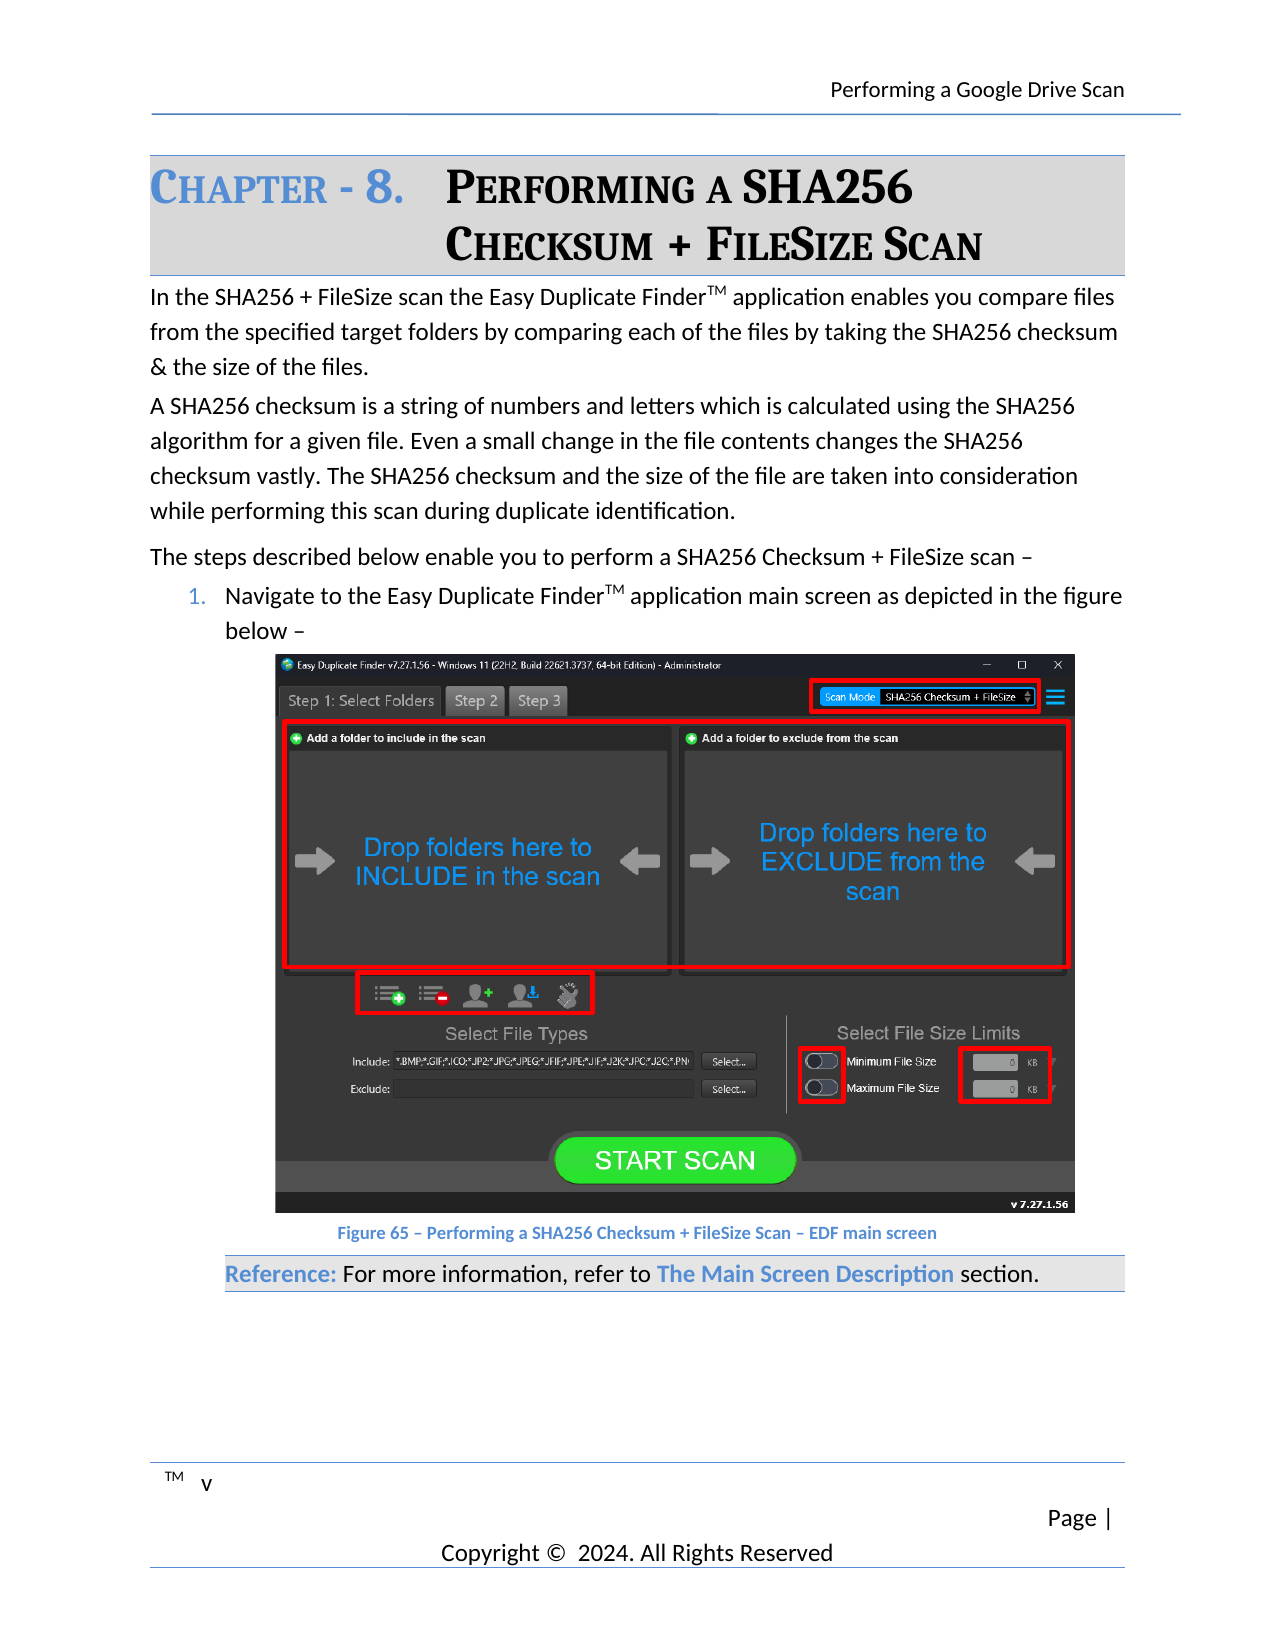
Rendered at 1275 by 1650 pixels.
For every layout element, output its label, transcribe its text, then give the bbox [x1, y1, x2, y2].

subtitle Performing a SHA256 Checksum + FileSize Scan [150, 156, 1125, 275]
list Navigate to the Easy Duplicate FinderTM application main screen as depicted in the figure below – [187, 580, 1125, 646]
text The steps described below enable you to perform a SHA256 Checksum + FileSize scan – [150, 541, 1125, 571]
text A SHA256 checksum is a string of numbers and letters which is calculated using the SHA256 algorithm for a given file. Even a small change in the file contents changes the SHA256 checksum vastly. The SHA256 checksum and the size of the file are taken into consideration while performing this scan during duplicate identification. [150, 390, 1125, 525]
text In the SHA256 + FileSize scan the Easy Duplicate FinderTM application enables you compare files from the specified target folders by comparing each of the files by taking the SHA256 checksum & the size of the files. [150, 281, 1125, 381]
picture [275, 654, 1075, 1213]
text Reference: For more information, refer to The Main Screen Description section. [225, 1256, 1125, 1291]
